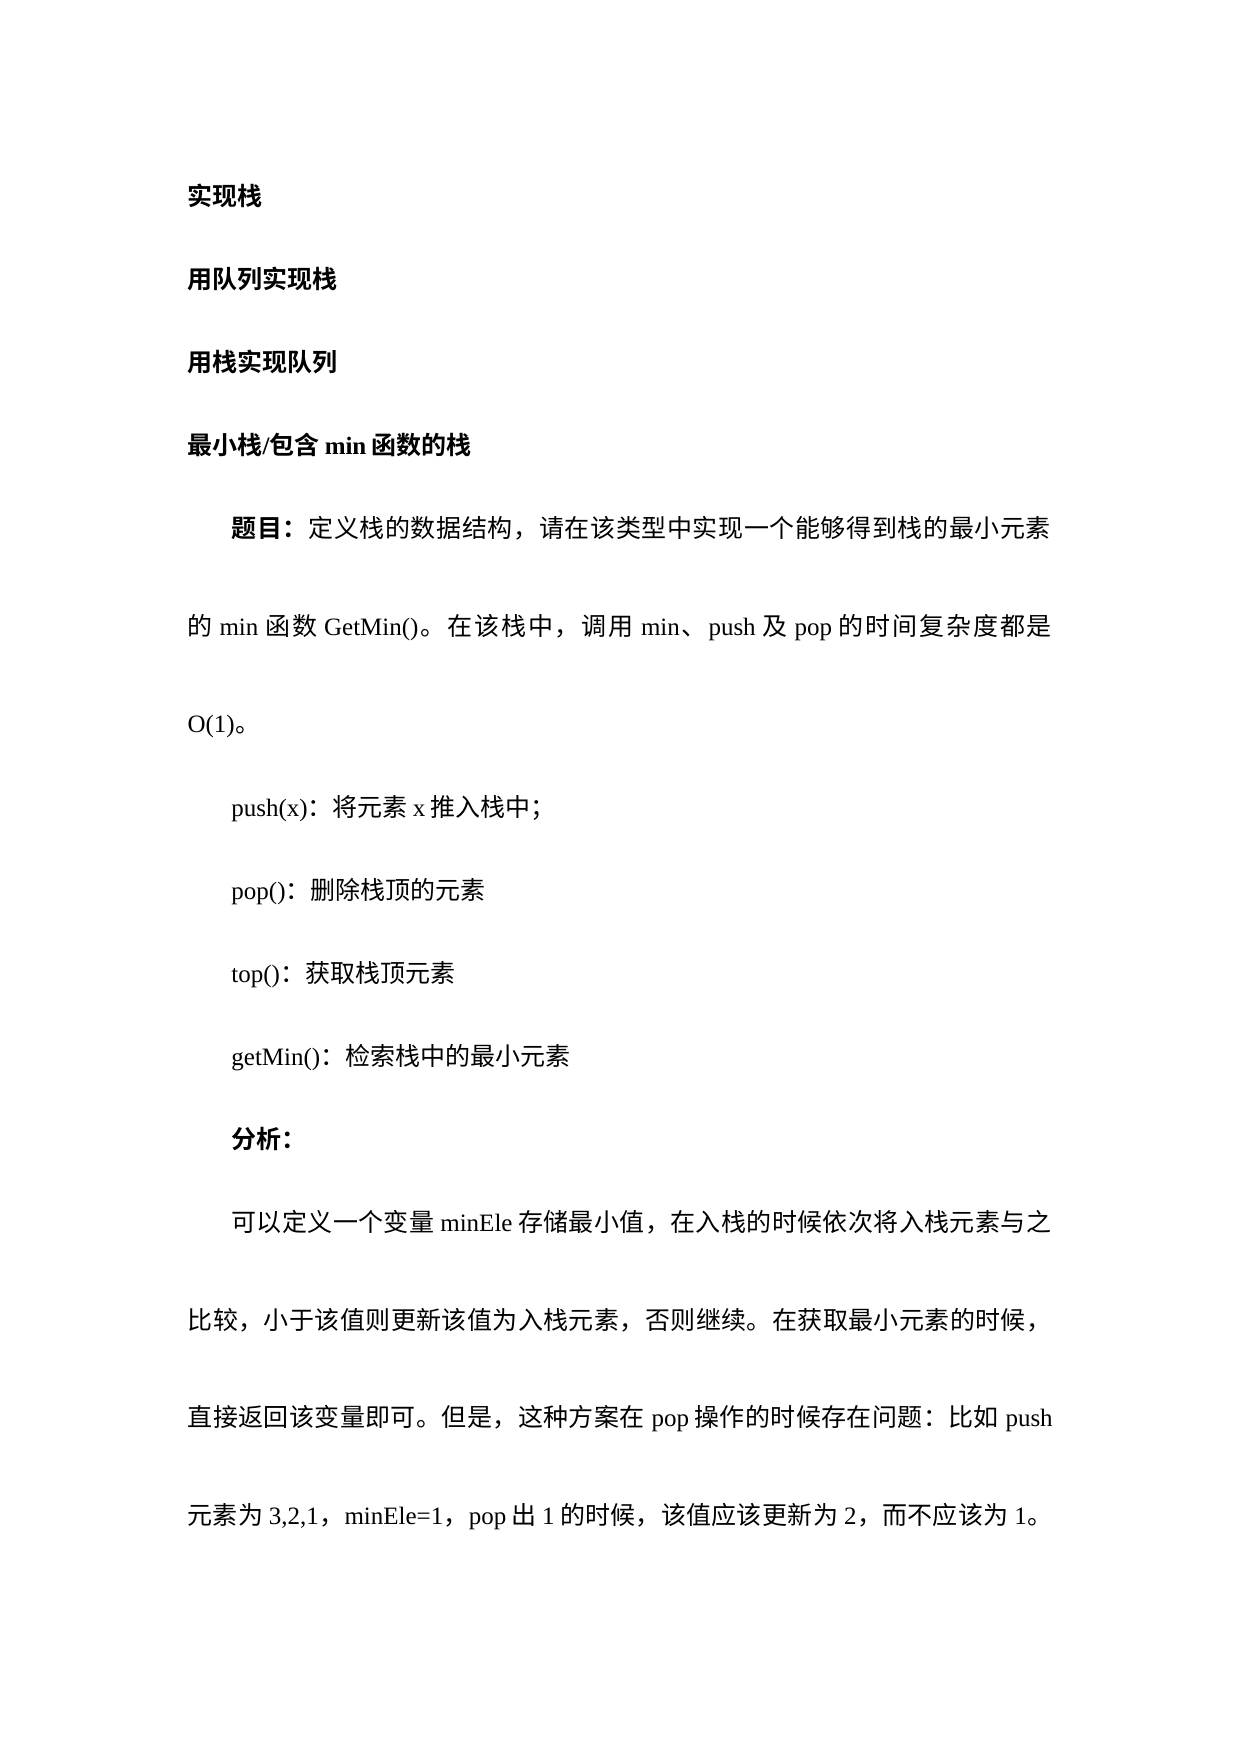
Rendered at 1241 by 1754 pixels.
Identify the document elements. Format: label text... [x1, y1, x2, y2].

subtitle 用队列实现栈 [187, 245, 1053, 310]
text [187, 1188, 1053, 1546]
text push(x)：将元素x推入栈中； [187, 773, 1053, 838]
text top()：获取栈顶元素 [187, 939, 1053, 1004]
subtitle 用栈实现队列 [187, 328, 1053, 393]
text 题目：定义栈的数据结构，请在该类型中实现一个能够得到栈的最小元素的min函数GetMin()。在该栈中，调用min、push及pop的时间复杂度都是O(1)。 [187, 494, 1053, 754]
text pop()：删除栈顶的元素 [187, 856, 1053, 921]
text getMin()：检索栈中的最小元素 [187, 1022, 1053, 1087]
subtitle 实现栈 [187, 162, 1053, 227]
text 分析： [187, 1105, 1053, 1170]
subtitle 最小栈/包含min函数的栈 [187, 411, 1053, 476]
